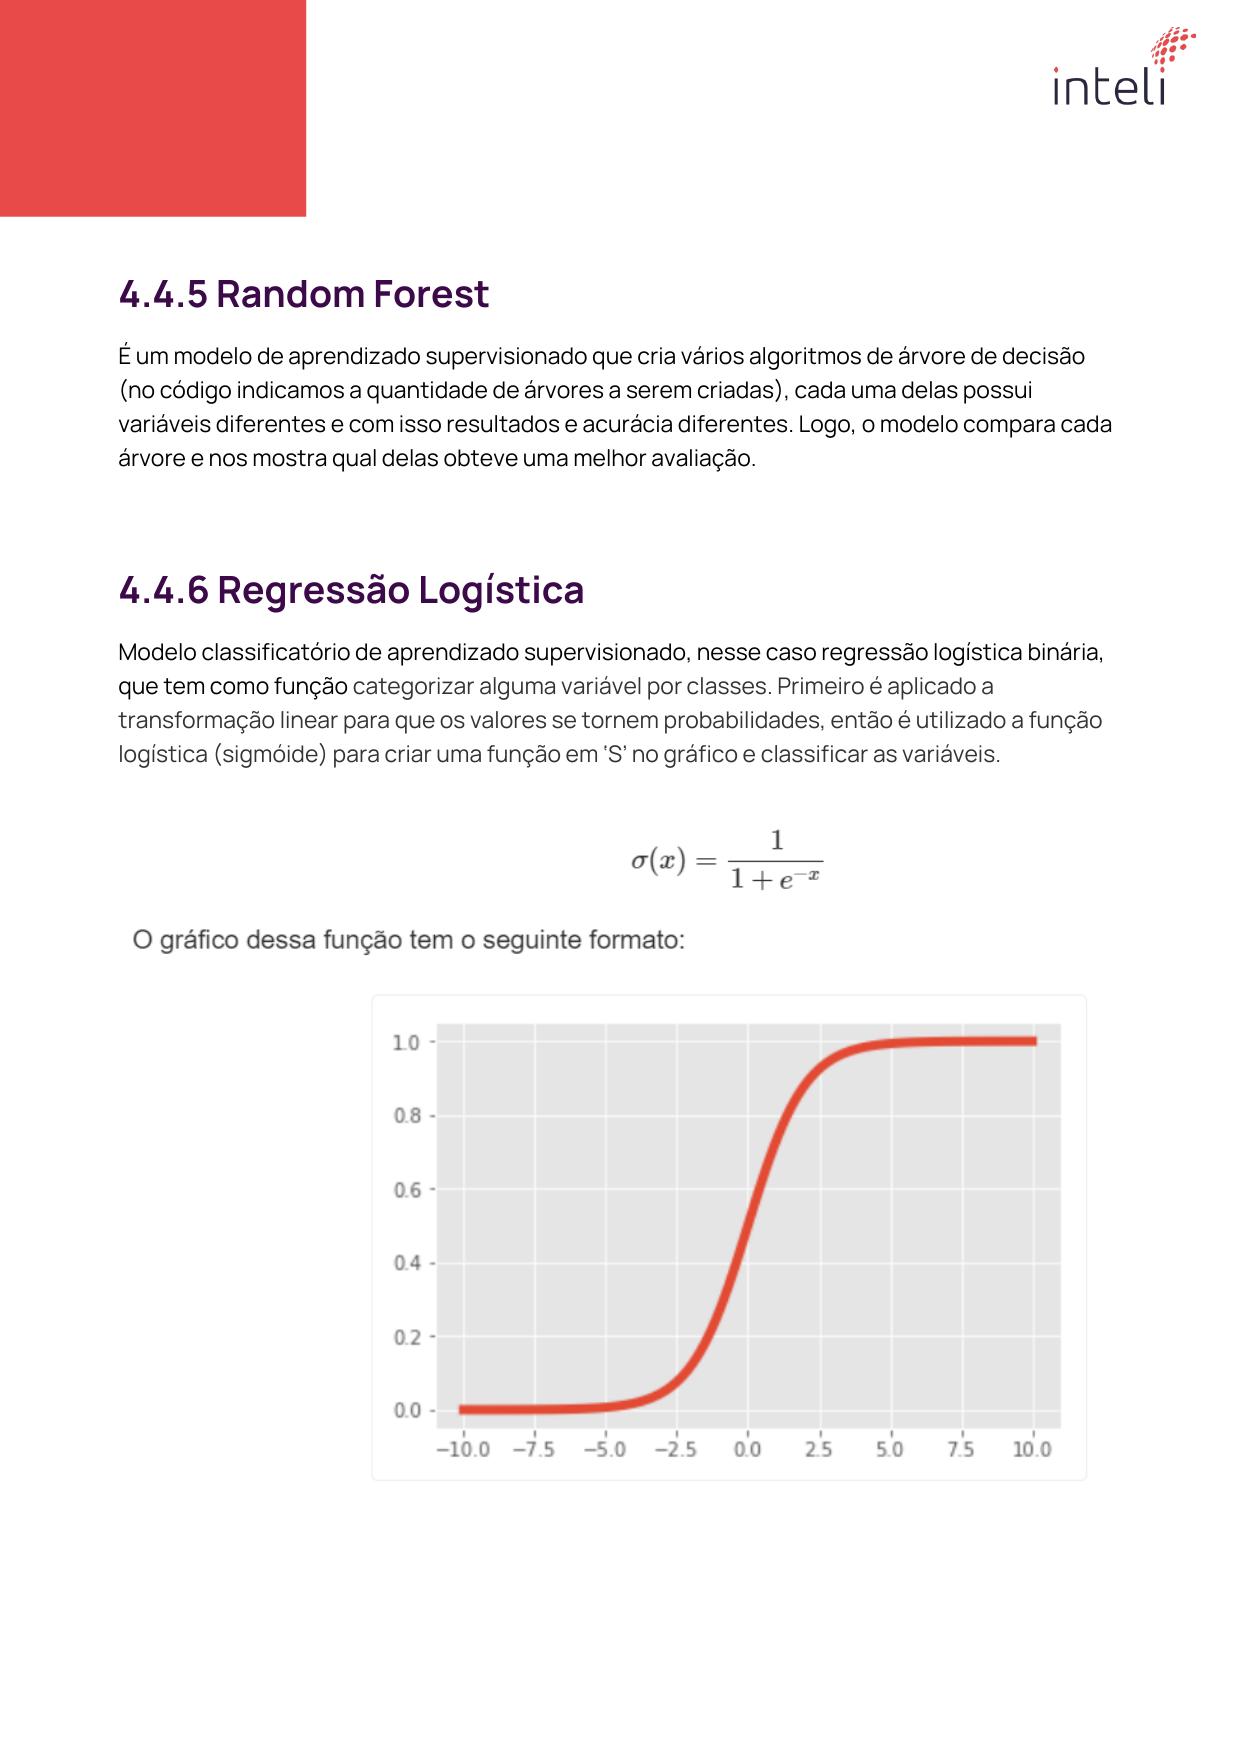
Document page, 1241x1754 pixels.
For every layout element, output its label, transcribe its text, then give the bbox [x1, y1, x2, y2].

text 4.4.5 Random Forest [118, 268, 1122, 319]
text É um modelo de aprendizado supervisionado que cria vários algoritmos de árvore de decisão (no código indicamos a quantidade de árvores a serem criadas), cada uma delas possui variáveis diferentes e com isso resultados e acurácia diferentes. Logo, o modelo compara cada árvore e nos mostra qual delas obteve uma melhor avaliação. [118, 340, 1122, 473]
picture [0, 0, 307, 217]
text 4.4.6 Regressão Logística [118, 564, 1122, 615]
text Modelo classificatório de aprendizado supervisionado, nesse caso regressão logística binária, que tem como função categorizar alguma variável por classes. Primeiro é aplicado a transformação linear para que os valores se tornem probabilidades, então é utilizado a função logística (sigmóide) para criar uma função em ‘S’ no gráfico e classificar as variáveis. [118, 636, 1122, 769]
picture [118, 788, 1123, 1513]
picture [1054, 27, 1197, 105]
